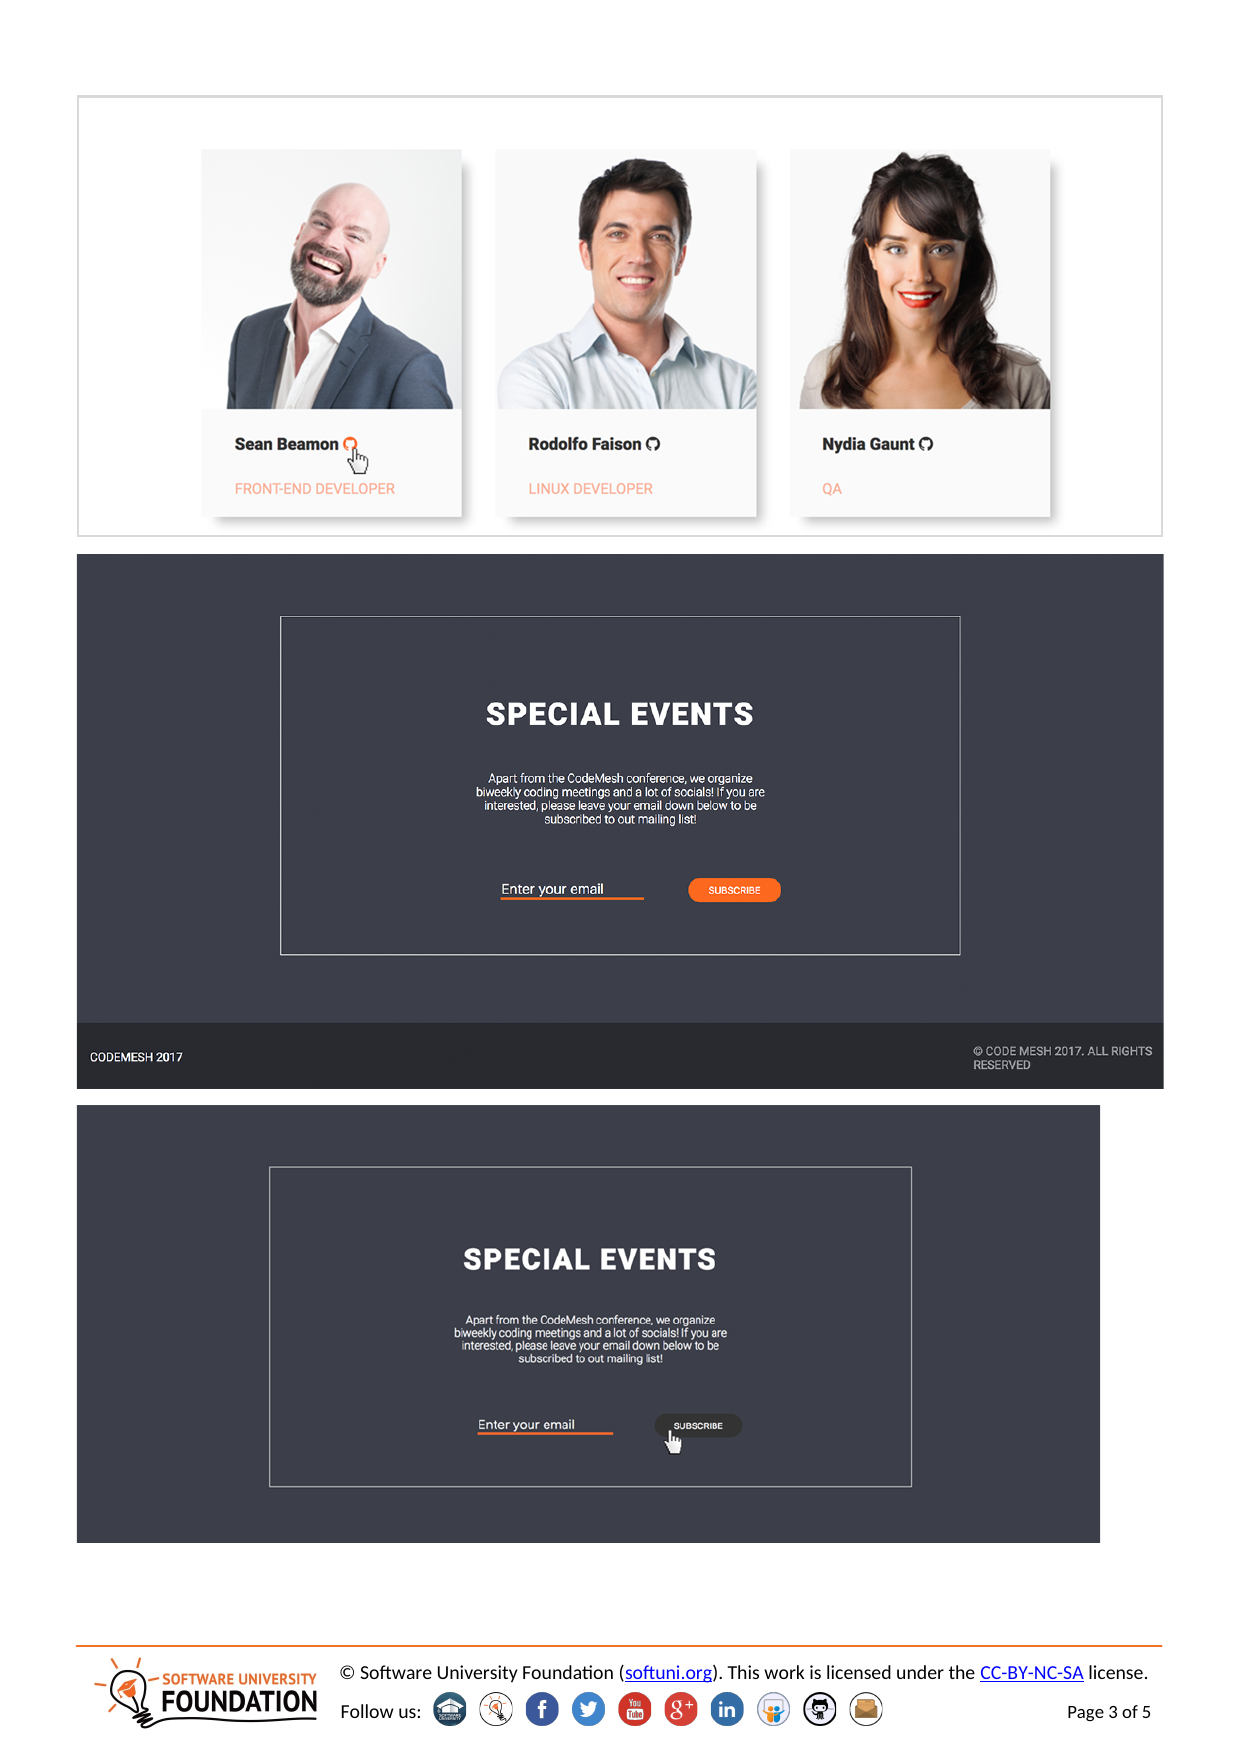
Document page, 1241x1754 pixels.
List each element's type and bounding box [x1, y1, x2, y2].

picture [572, 1692, 605, 1726]
picture [76, 1105, 1101, 1543]
picture [803, 1692, 837, 1726]
picture [618, 1692, 652, 1726]
picture [849, 1692, 883, 1726]
picture [479, 1692, 513, 1726]
picture [710, 1692, 744, 1726]
picture [757, 1692, 790, 1726]
picture [525, 1692, 559, 1726]
picture [93, 1656, 317, 1729]
picture [433, 1692, 467, 1726]
picture [79, 98, 1161, 535]
picture [664, 1692, 698, 1726]
picture [76, 554, 1164, 1089]
